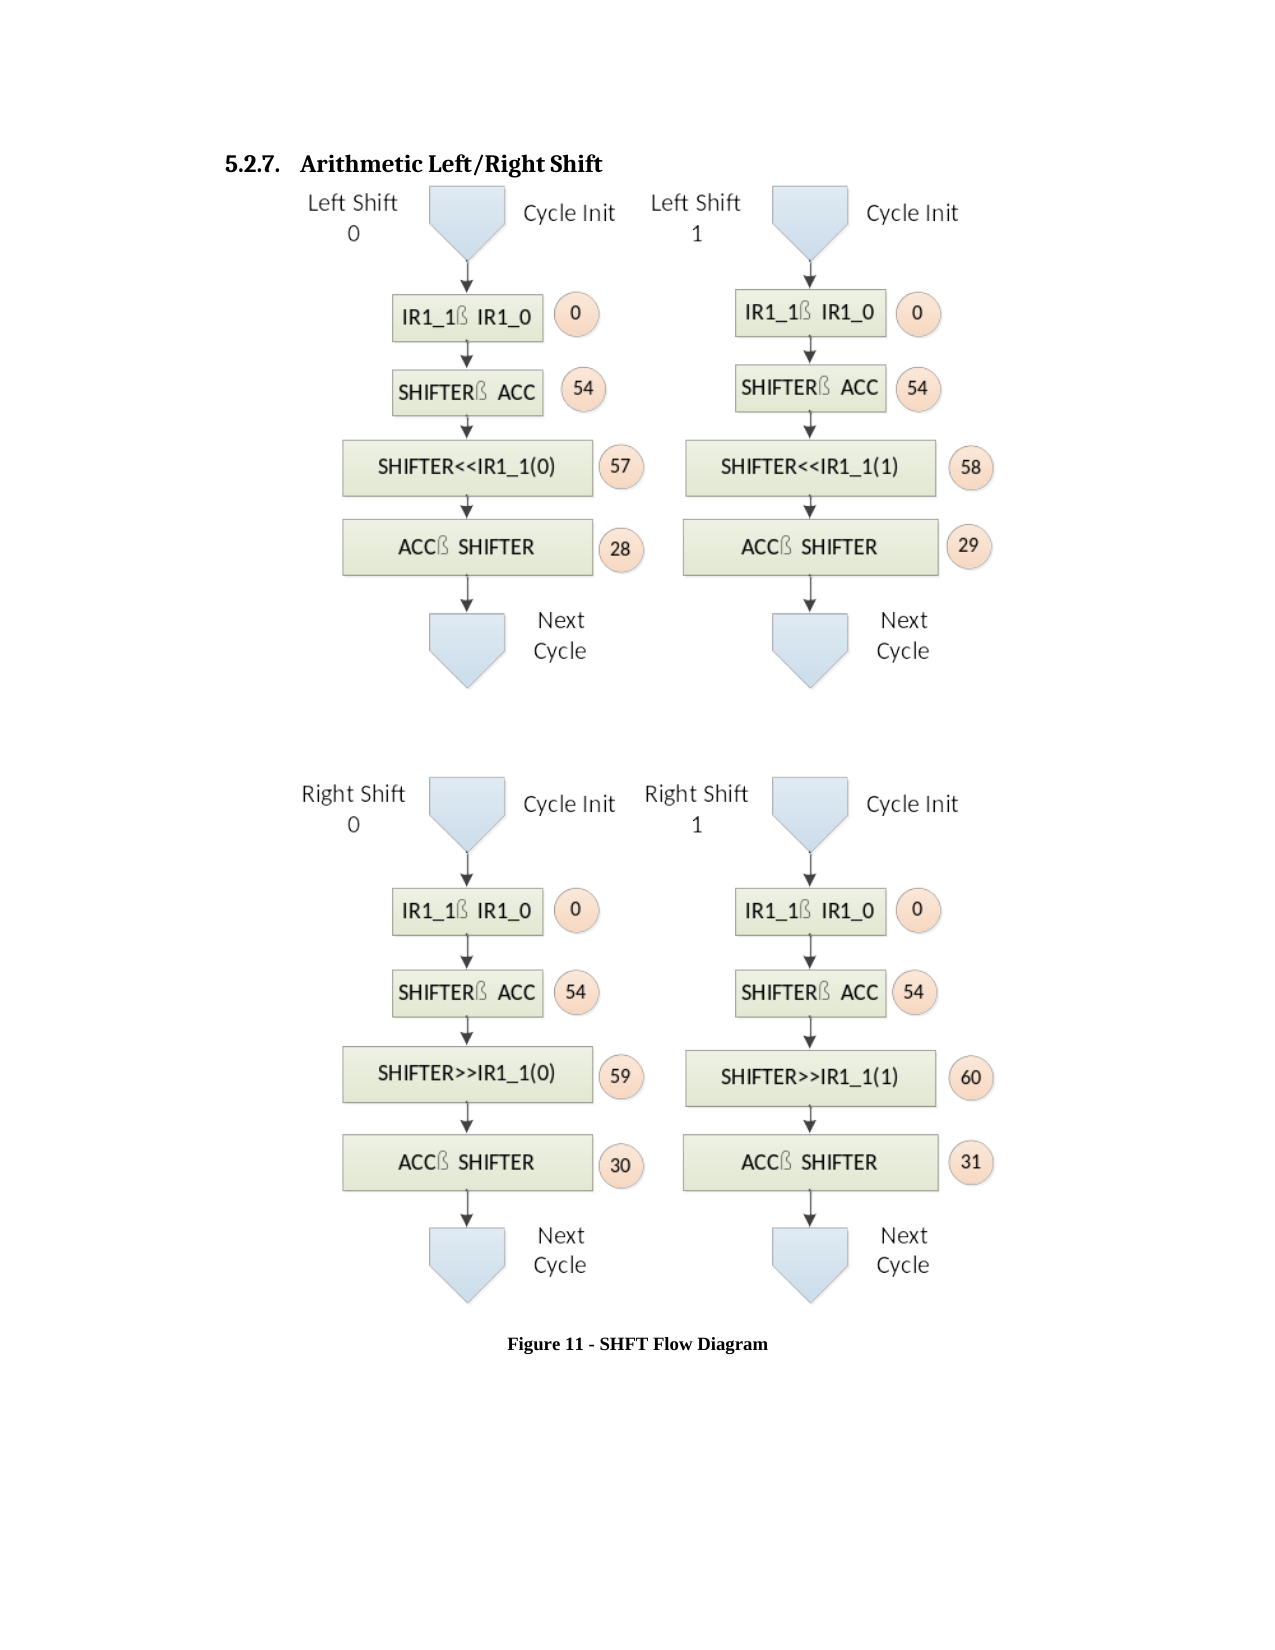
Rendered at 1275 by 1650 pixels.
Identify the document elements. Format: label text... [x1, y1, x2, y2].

subtitle Arithmetic Left/Right Shift [225, 150, 1125, 179]
text Figure 11 - SHFT Flow Diagram [150, 1333, 1125, 1354]
